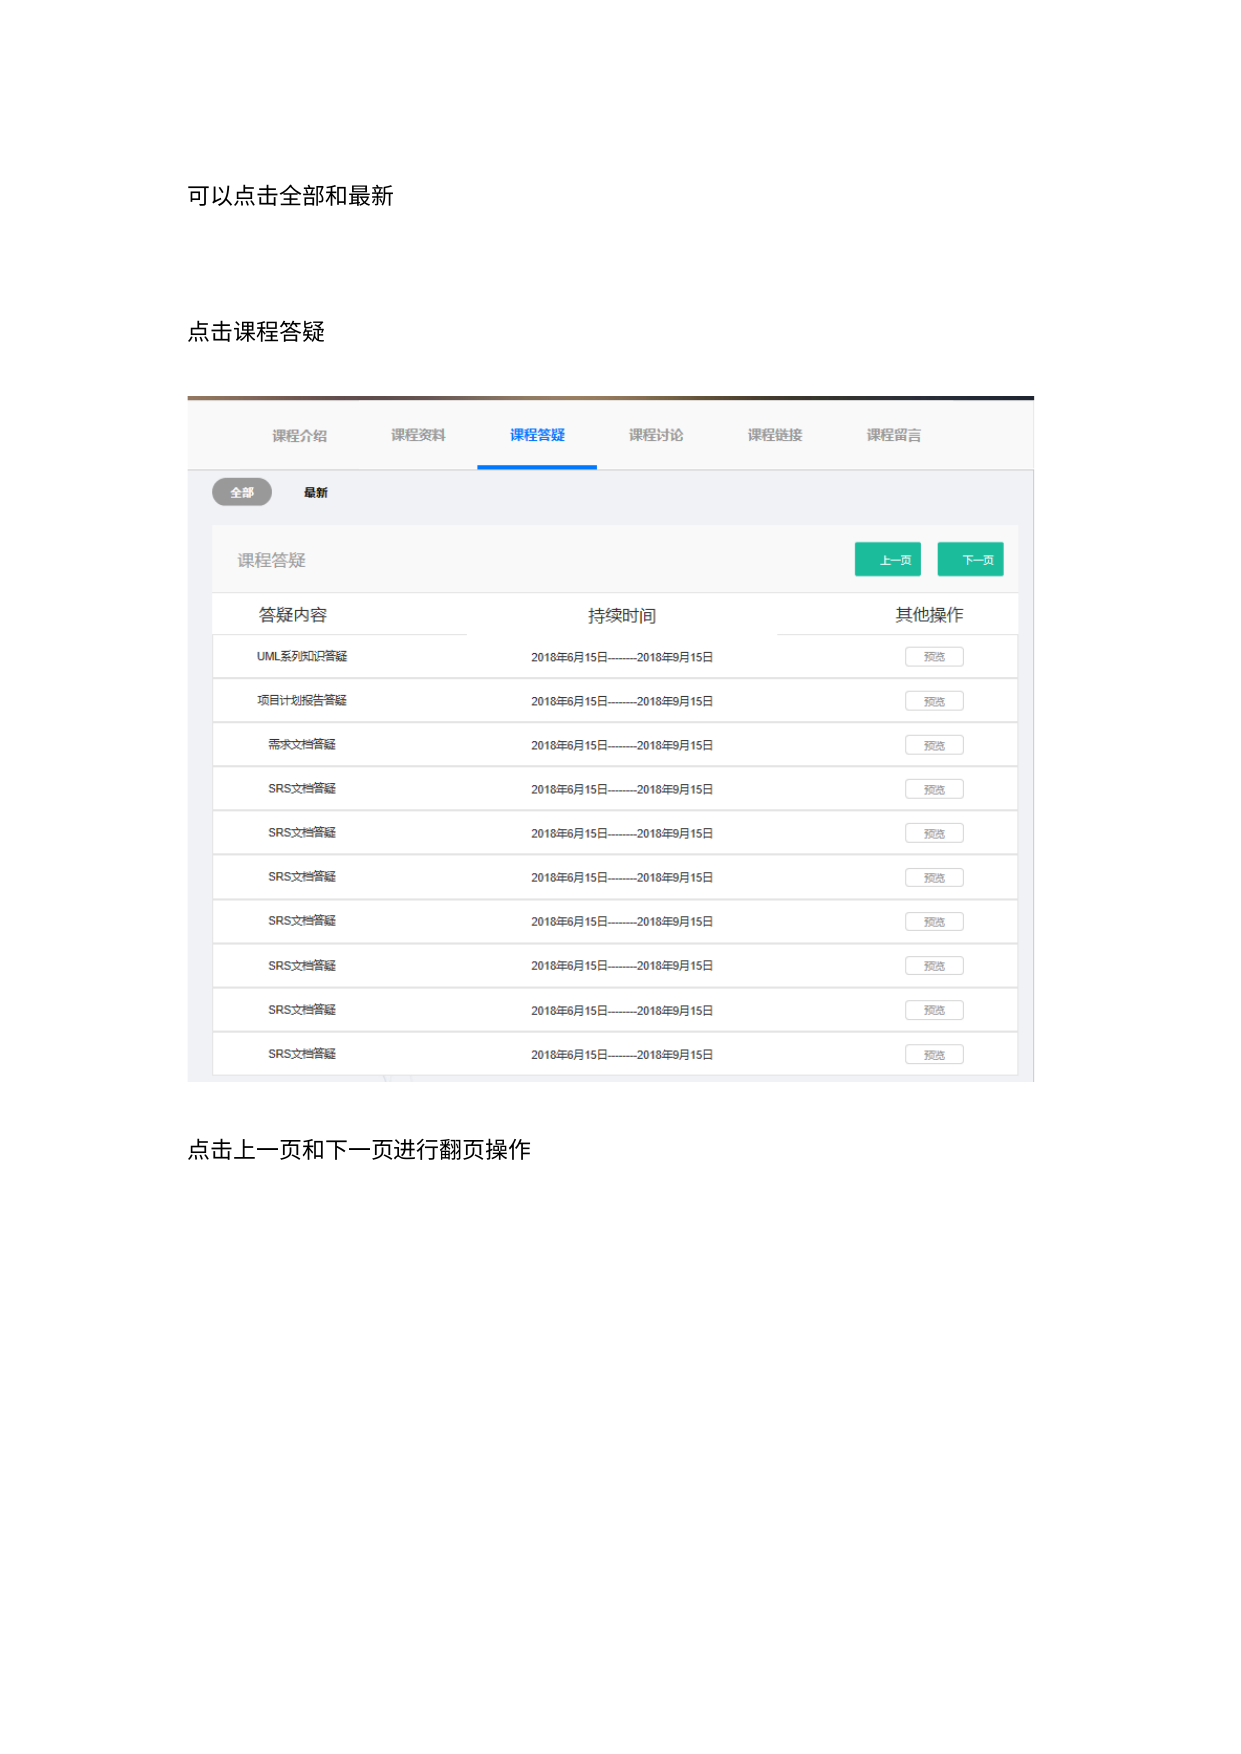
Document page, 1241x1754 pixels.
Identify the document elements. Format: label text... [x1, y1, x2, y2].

text 点击上一页和下一页进行翻页操作 [187, 1116, 1053, 1181]
picture [187, 396, 1052, 1082]
text 点击课程答疑 [187, 298, 1053, 363]
text 可以点击全部和最新 [187, 162, 1053, 227]
